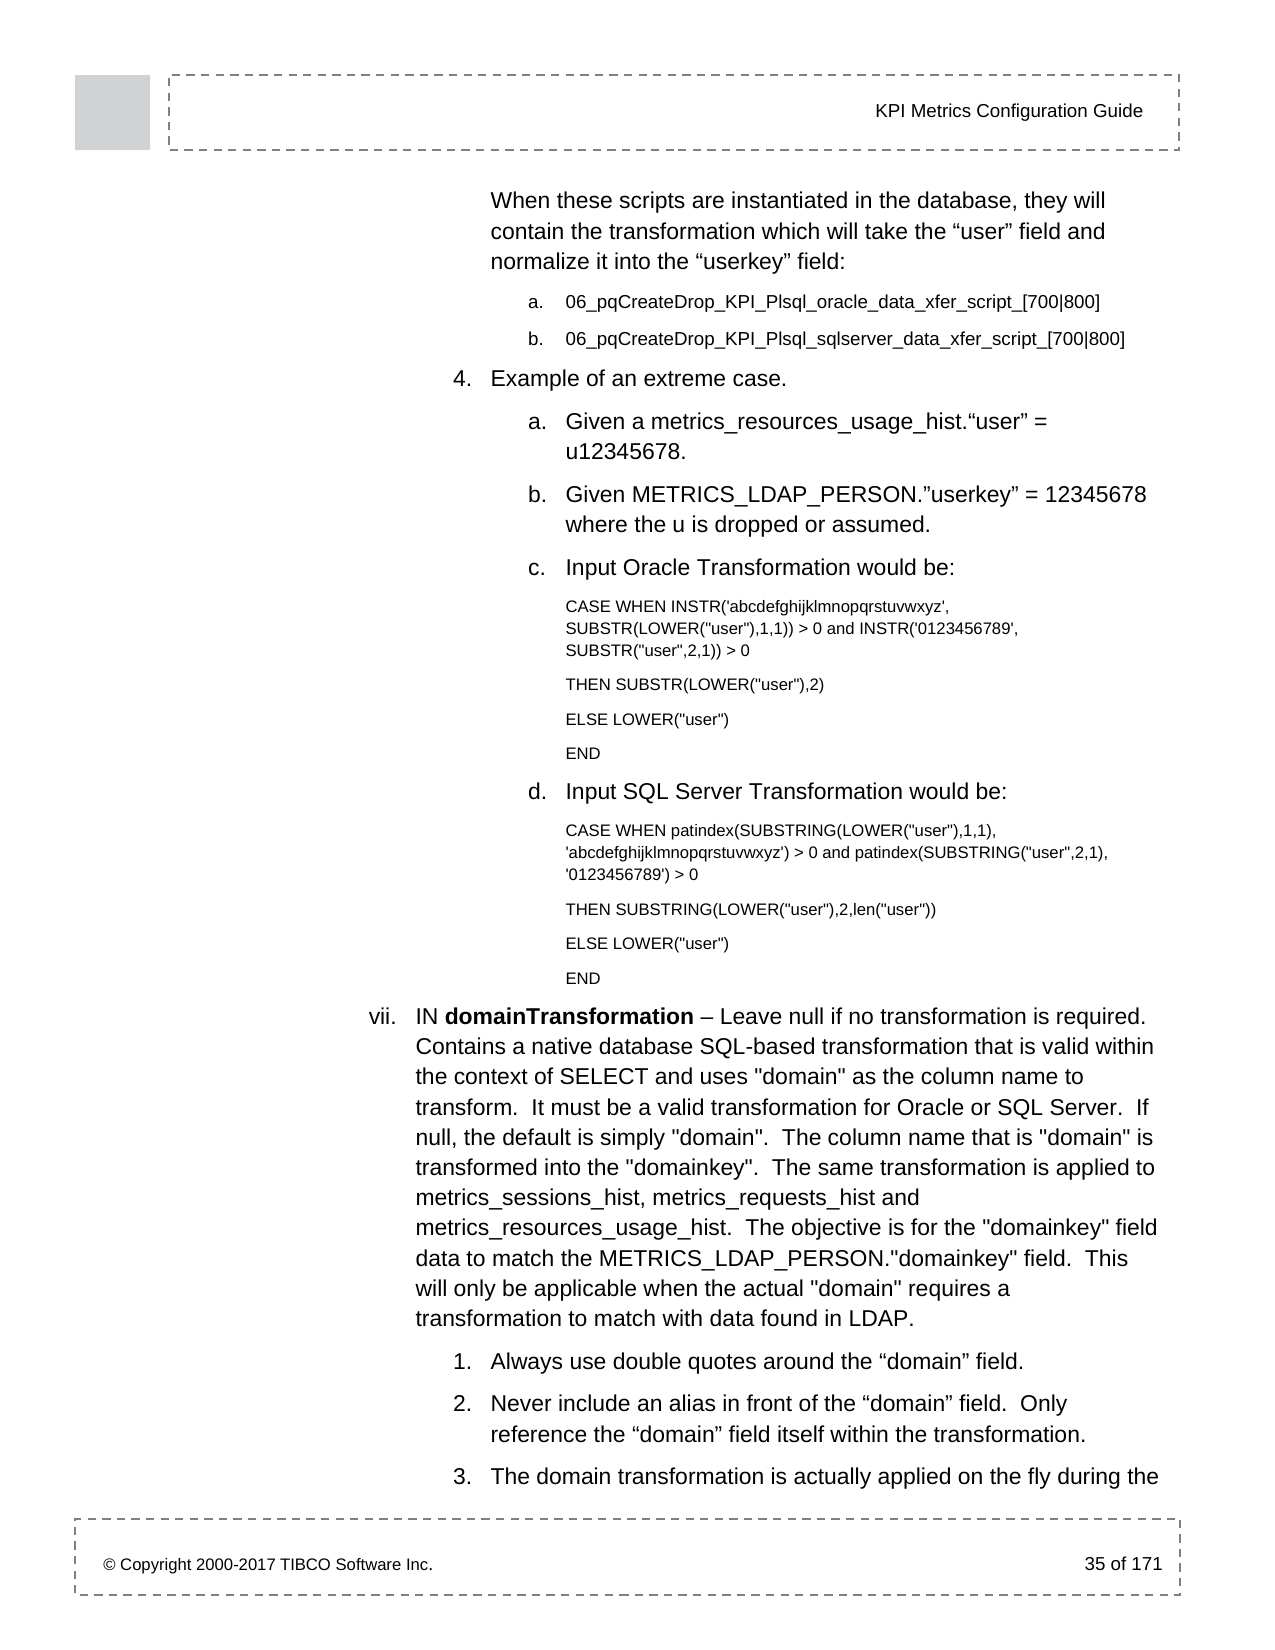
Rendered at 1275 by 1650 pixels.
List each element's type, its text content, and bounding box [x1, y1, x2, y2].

list Given METRICS_LDAP_PERSON.”userkey” = 12345678 where the u is dropped or assumed. [528, 481, 1162, 537]
list IN domainTransformation – Leave null if no transformation is required. Contains a native database SQL-based transformation that is valid within the context of SELECT and uses "domain" as the column name to transform. It must be a valid transformation for Oracle or SQL Server. If null, the default is simply "domain". The column name that is "domain" is transformed into the "domainkey". The same transformation is applied to metrics_sessions_hist, metrics_requests_hist and metrics_resources_usage_hist. The objective is for the "domainkey" field data to match the METRICS_LDAP_PERSON."domainkey" field. This will only be applicable when the actual "domain" requires a transformation to match with data found in LDAP. [397, 1003, 1162, 1331]
list Example of an extreme case. [453, 365, 1162, 392]
list 06_pqCreateDrop_KPI_Plsql_sqlserver_data_xfer_script_[700|800] [528, 328, 1162, 349]
text THEN SUBSTRING(LOWER("user"),2,len("user")) [565, 899, 1162, 919]
text END [565, 744, 1162, 763]
text END [565, 968, 1162, 988]
list 06_pqCreateDrop_KPI_Plsql_oracle_data_xfer_script_[700|800] [528, 291, 1162, 312]
text ELSE LOWER("user") [565, 934, 1162, 953]
list Given a metrics_resources_usage_hist.“user” = u12345678. [528, 408, 1162, 464]
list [453, 1463, 1162, 1490]
text ELSE LOWER("user") [565, 709, 1162, 728]
list Never include an alias in front of the “domain” field. Only reference the “domain” field itself within the transformation. [453, 1390, 1162, 1447]
text CASE WHEN patindex(SUBSTRING(LOWER("user"),1,1), 'abcdefghijklmnopqrstuvwxyz') > 0 and patindex(SUBSTRING("user",2,1), '0123456789') > 0 [565, 821, 1162, 884]
text CASE WHEN INSTR('abcdefghijklmnopqrstuvwxyz', SUBSTR(LOWER("user"),1,1)) > 0 and INSTR('0123456789', SUBSTR("user",2,1)) > 0 [565, 596, 1162, 659]
list Input Oracle Transformation would be: [528, 554, 1162, 580]
list Input SQL Server Transformation would be: [528, 778, 1162, 805]
text THEN SUBSTR(LOWER("user"),2) [565, 675, 1162, 694]
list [453, 187, 1162, 274]
list Always use double quotes around the “domain” field. [453, 1348, 1162, 1374]
